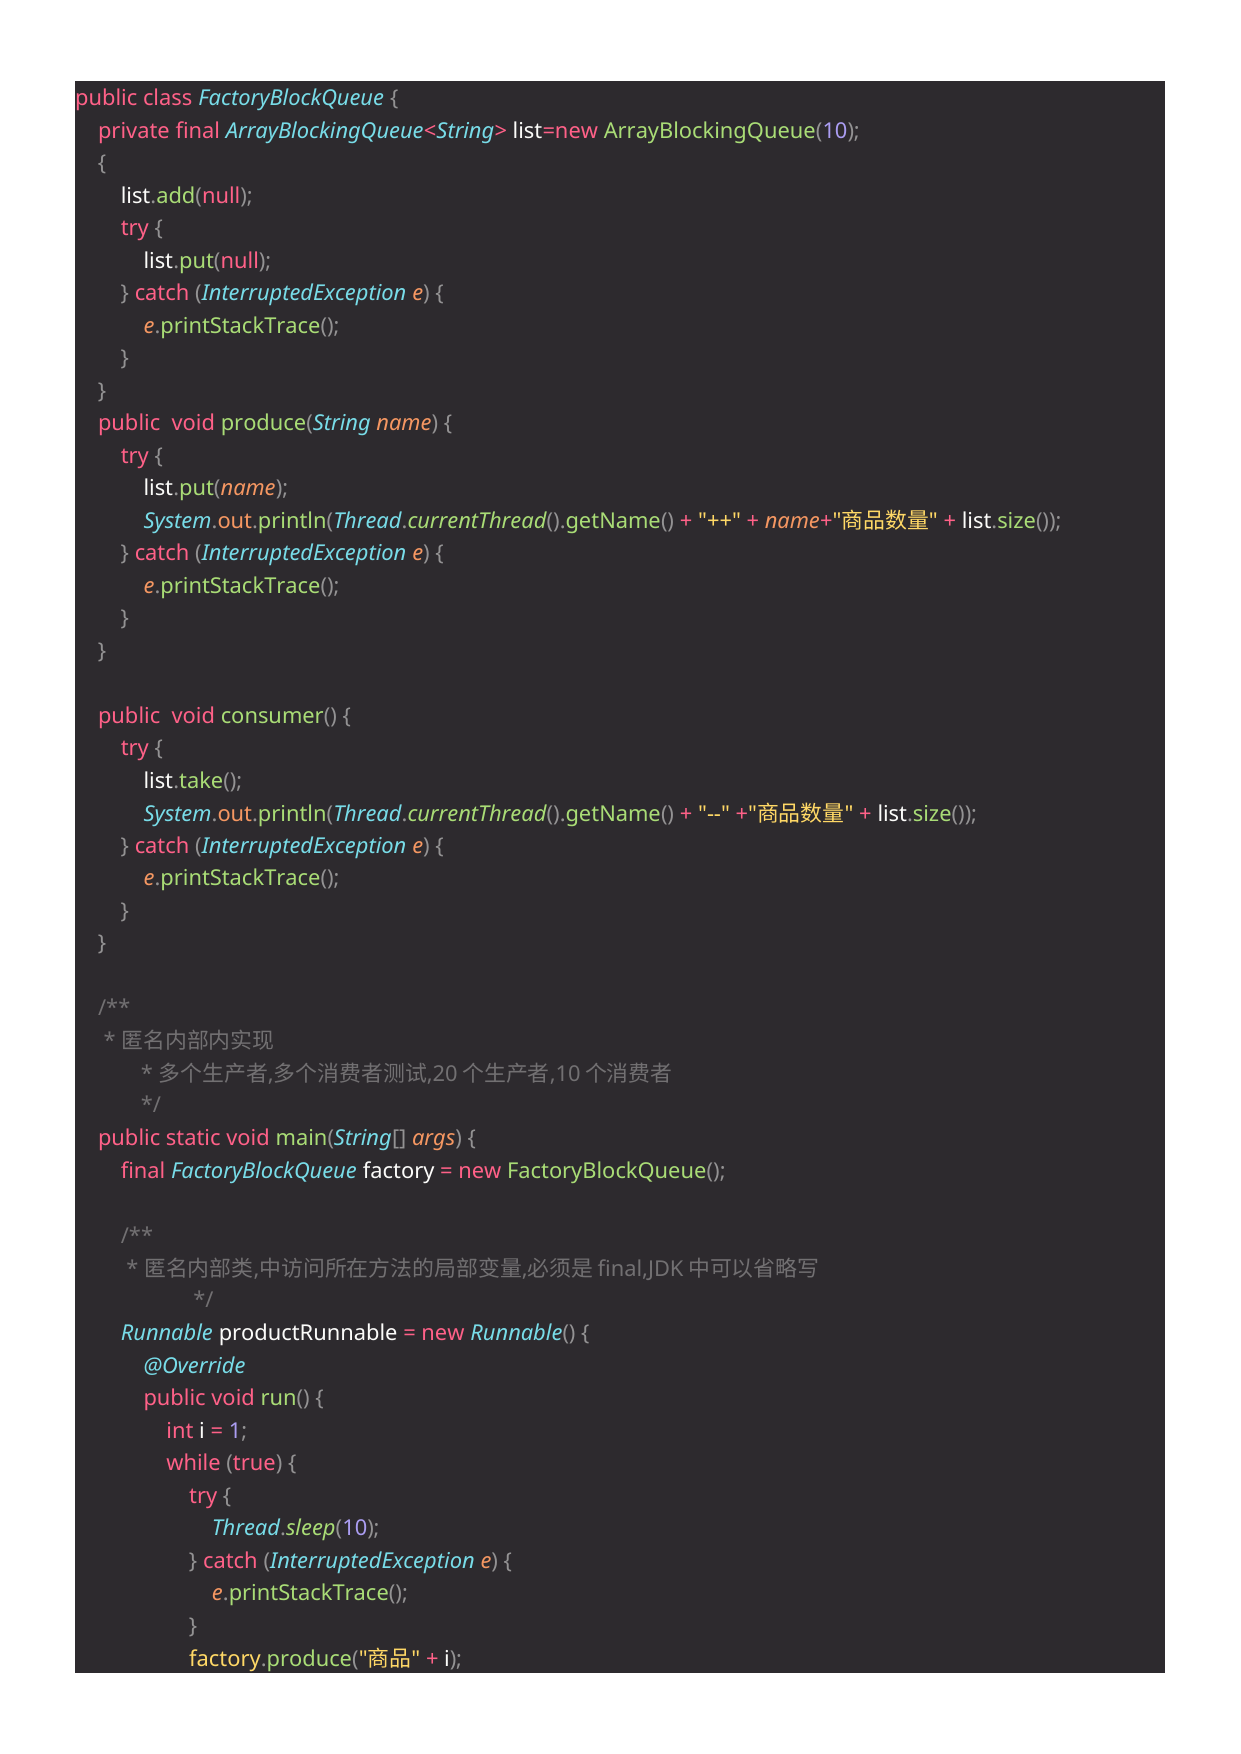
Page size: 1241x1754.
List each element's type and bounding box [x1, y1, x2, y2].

text [75, 81, 1165, 1673]
